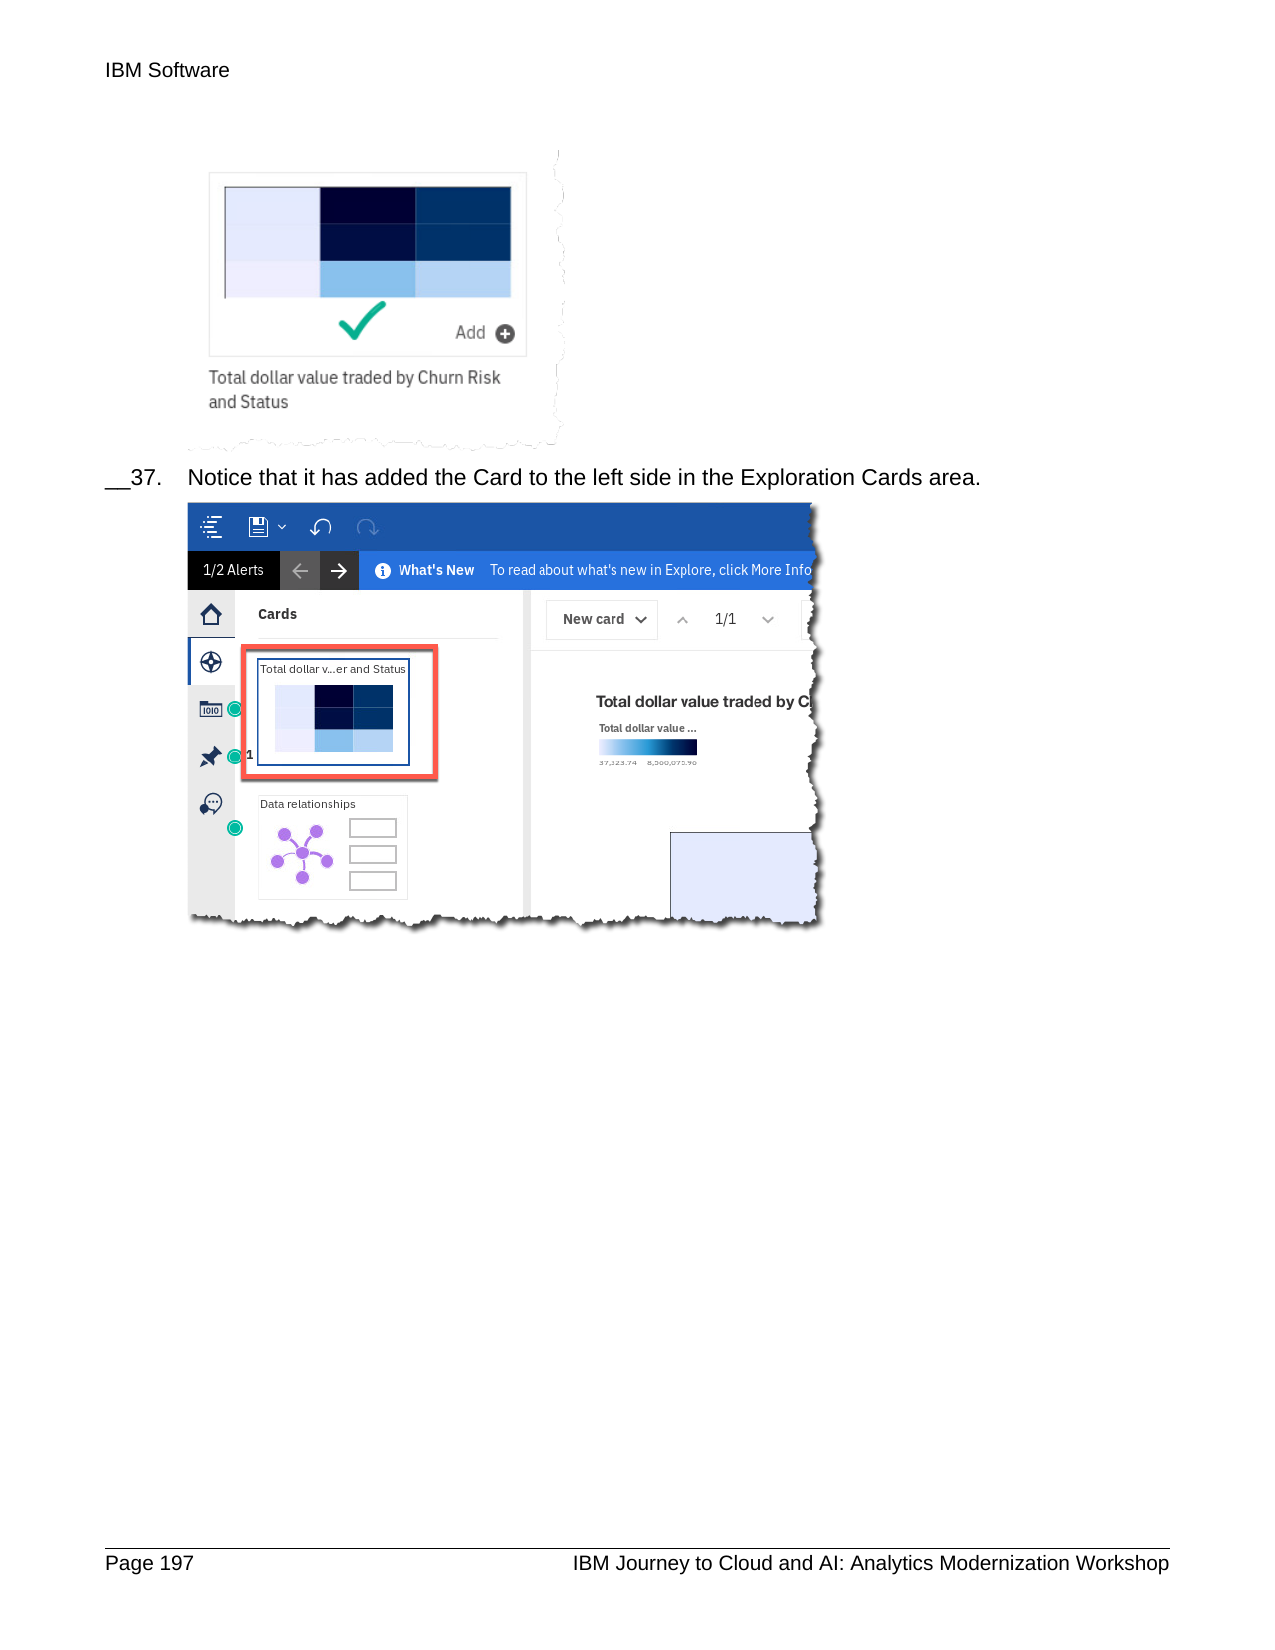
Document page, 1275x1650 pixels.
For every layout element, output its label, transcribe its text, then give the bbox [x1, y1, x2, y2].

list Notice that it has added the Card to the left side in the Exploration Cards area. [105, 464, 1170, 490]
picture [187, 502, 827, 935]
picture [187, 150, 566, 452]
